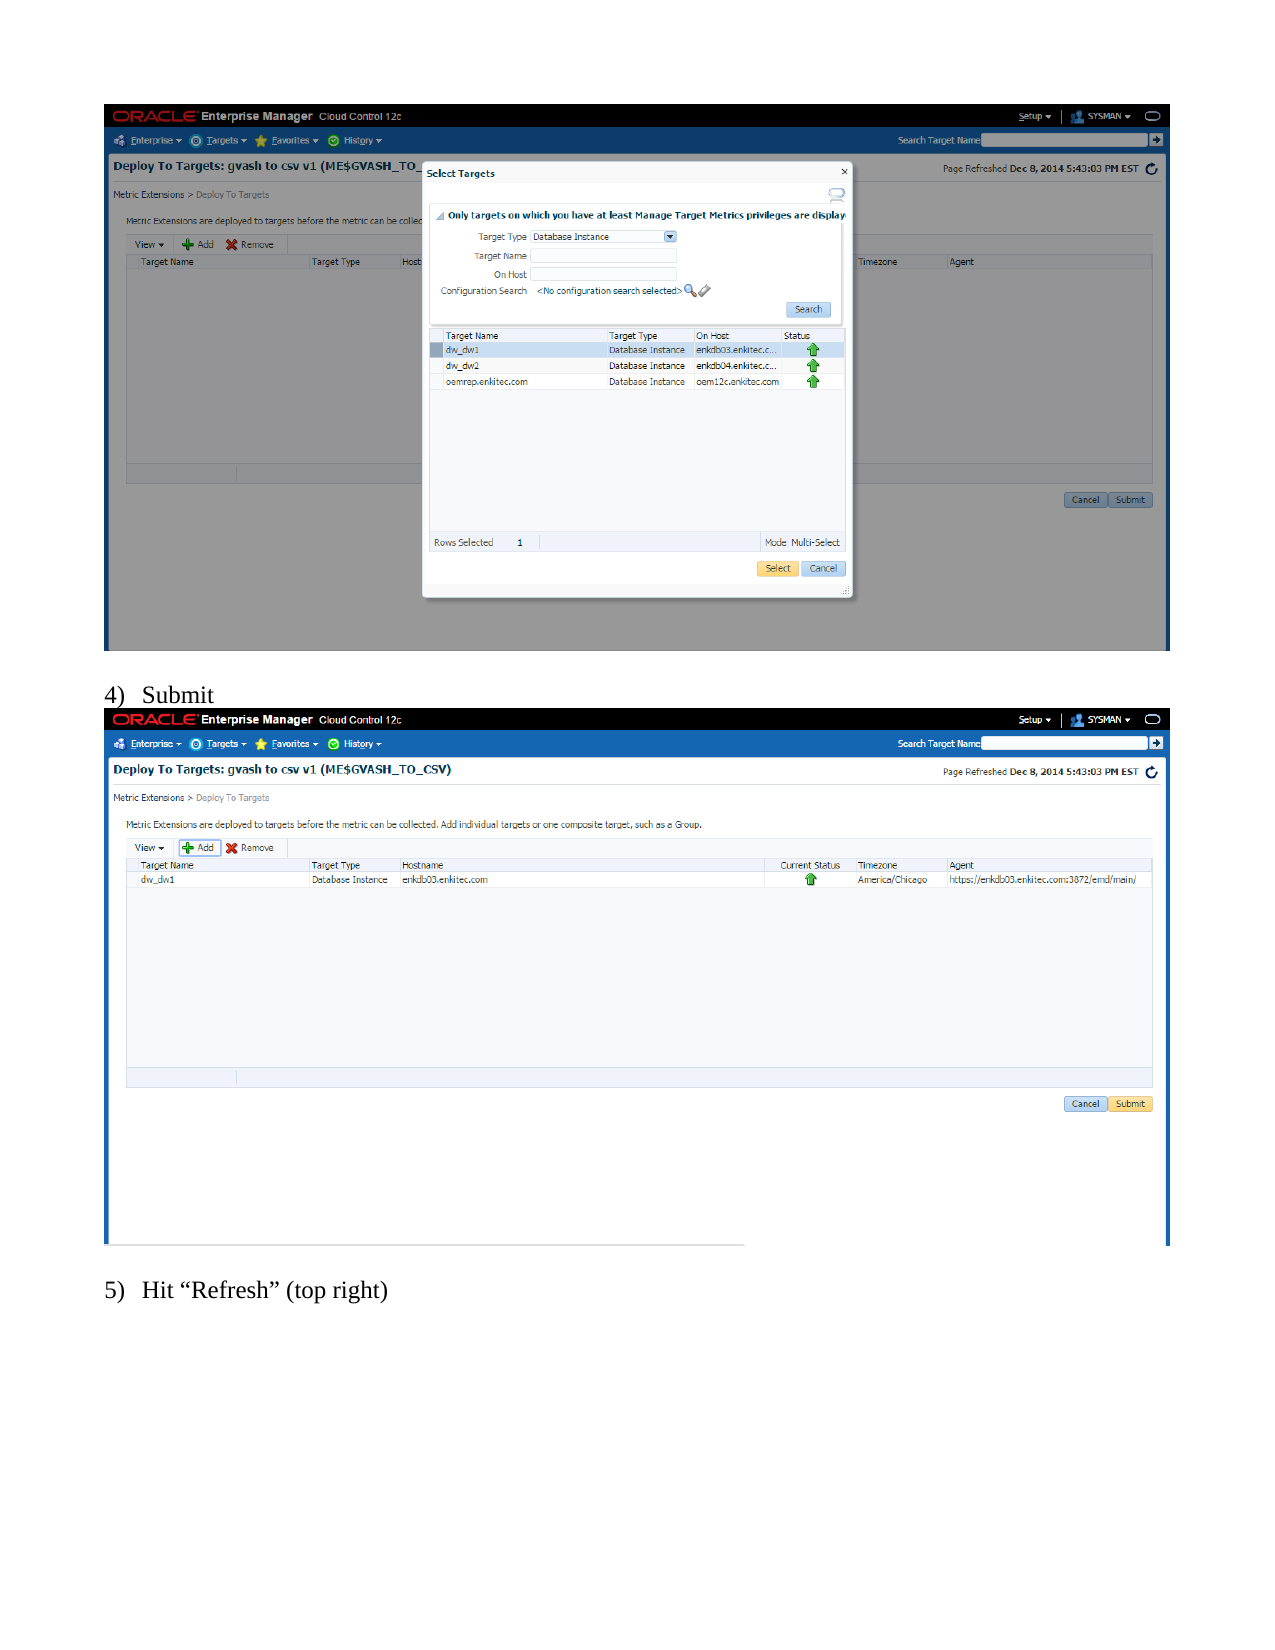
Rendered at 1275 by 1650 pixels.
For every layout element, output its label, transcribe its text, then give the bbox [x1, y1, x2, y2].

picture [104, 708, 1170, 1246]
list Hit “Refresh” (top right) [104, 1275, 1171, 1303]
picture [104, 104, 1170, 651]
list Submit [104, 680, 1171, 708]
